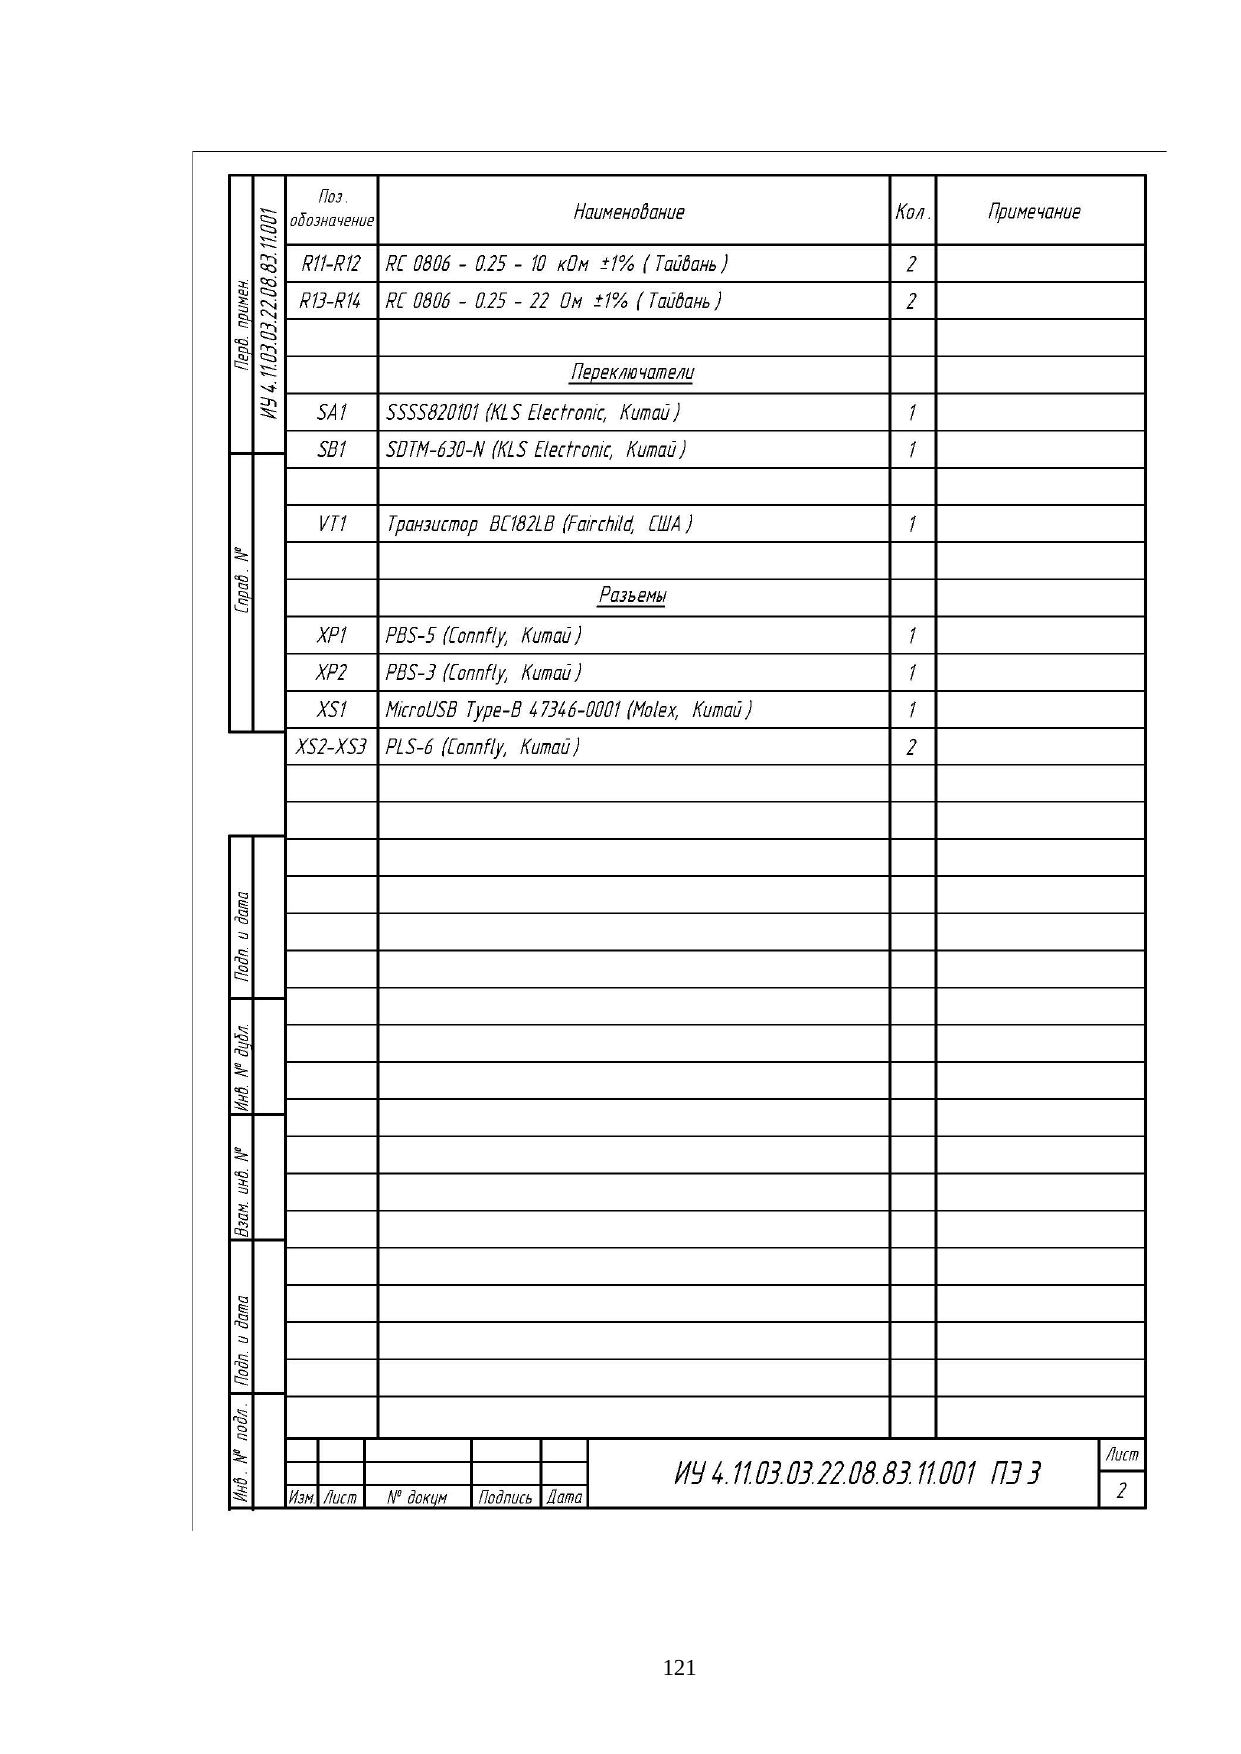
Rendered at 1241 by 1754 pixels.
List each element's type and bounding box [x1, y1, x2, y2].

picture [192, 151, 1167, 1531]
